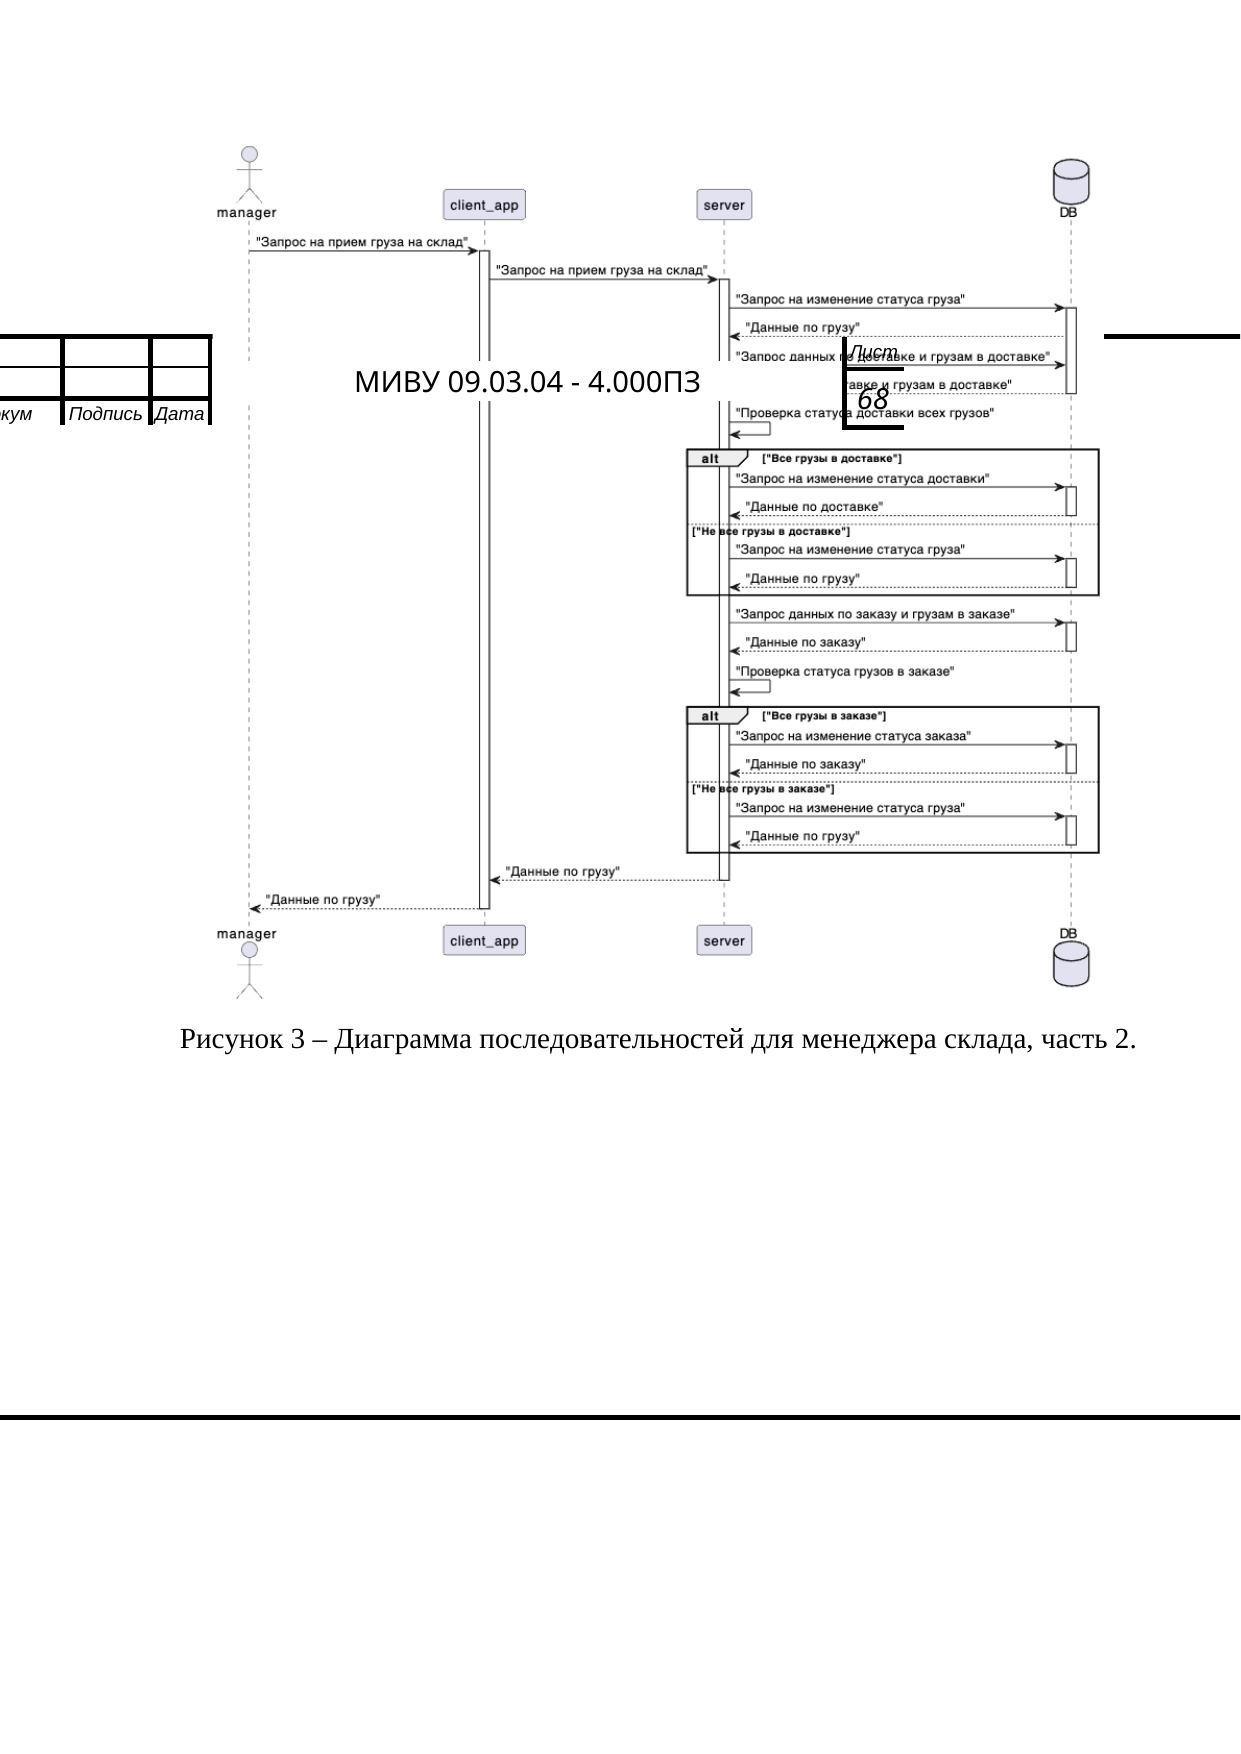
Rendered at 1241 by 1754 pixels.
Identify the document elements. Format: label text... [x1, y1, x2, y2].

text Рисунок 3 – Диаграмма последовательностей для менеджера склада, часть 2. [149, 1021, 1168, 1054]
picture [212, 141, 1104, 1005]
